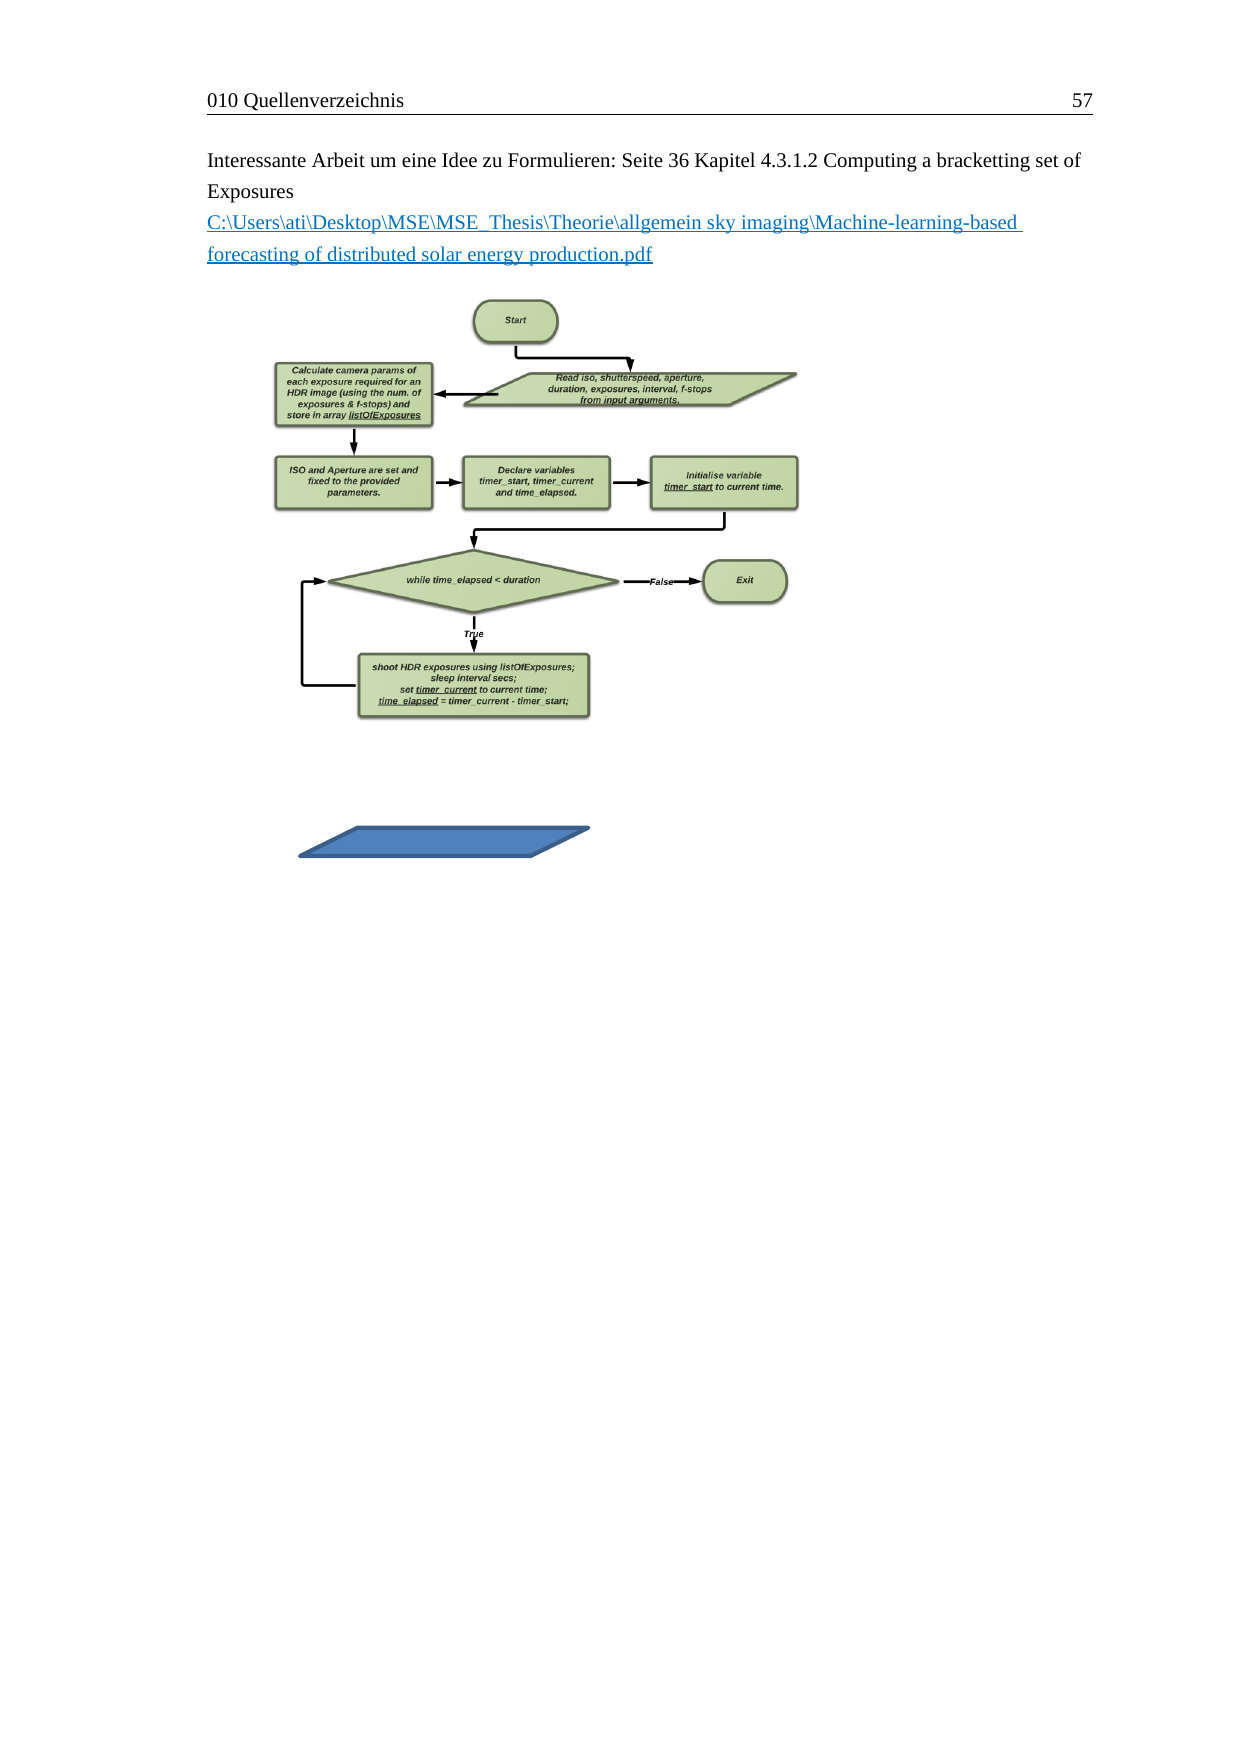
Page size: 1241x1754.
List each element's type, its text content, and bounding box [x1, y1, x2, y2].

text Interessante Arbeit um eine Idee zu Formulieren: Seite 36 Kapitel 4.3.1.2 Computing a bracketting set of Exposures C:\Users\ati\Desktop\MSE\MSE_Thesis\Theorie\allgemein sky imaging\Machine-learning-based forecasting of distributed solar energy production.pdf [207, 148, 1093, 266]
picture [206, 285, 845, 739]
